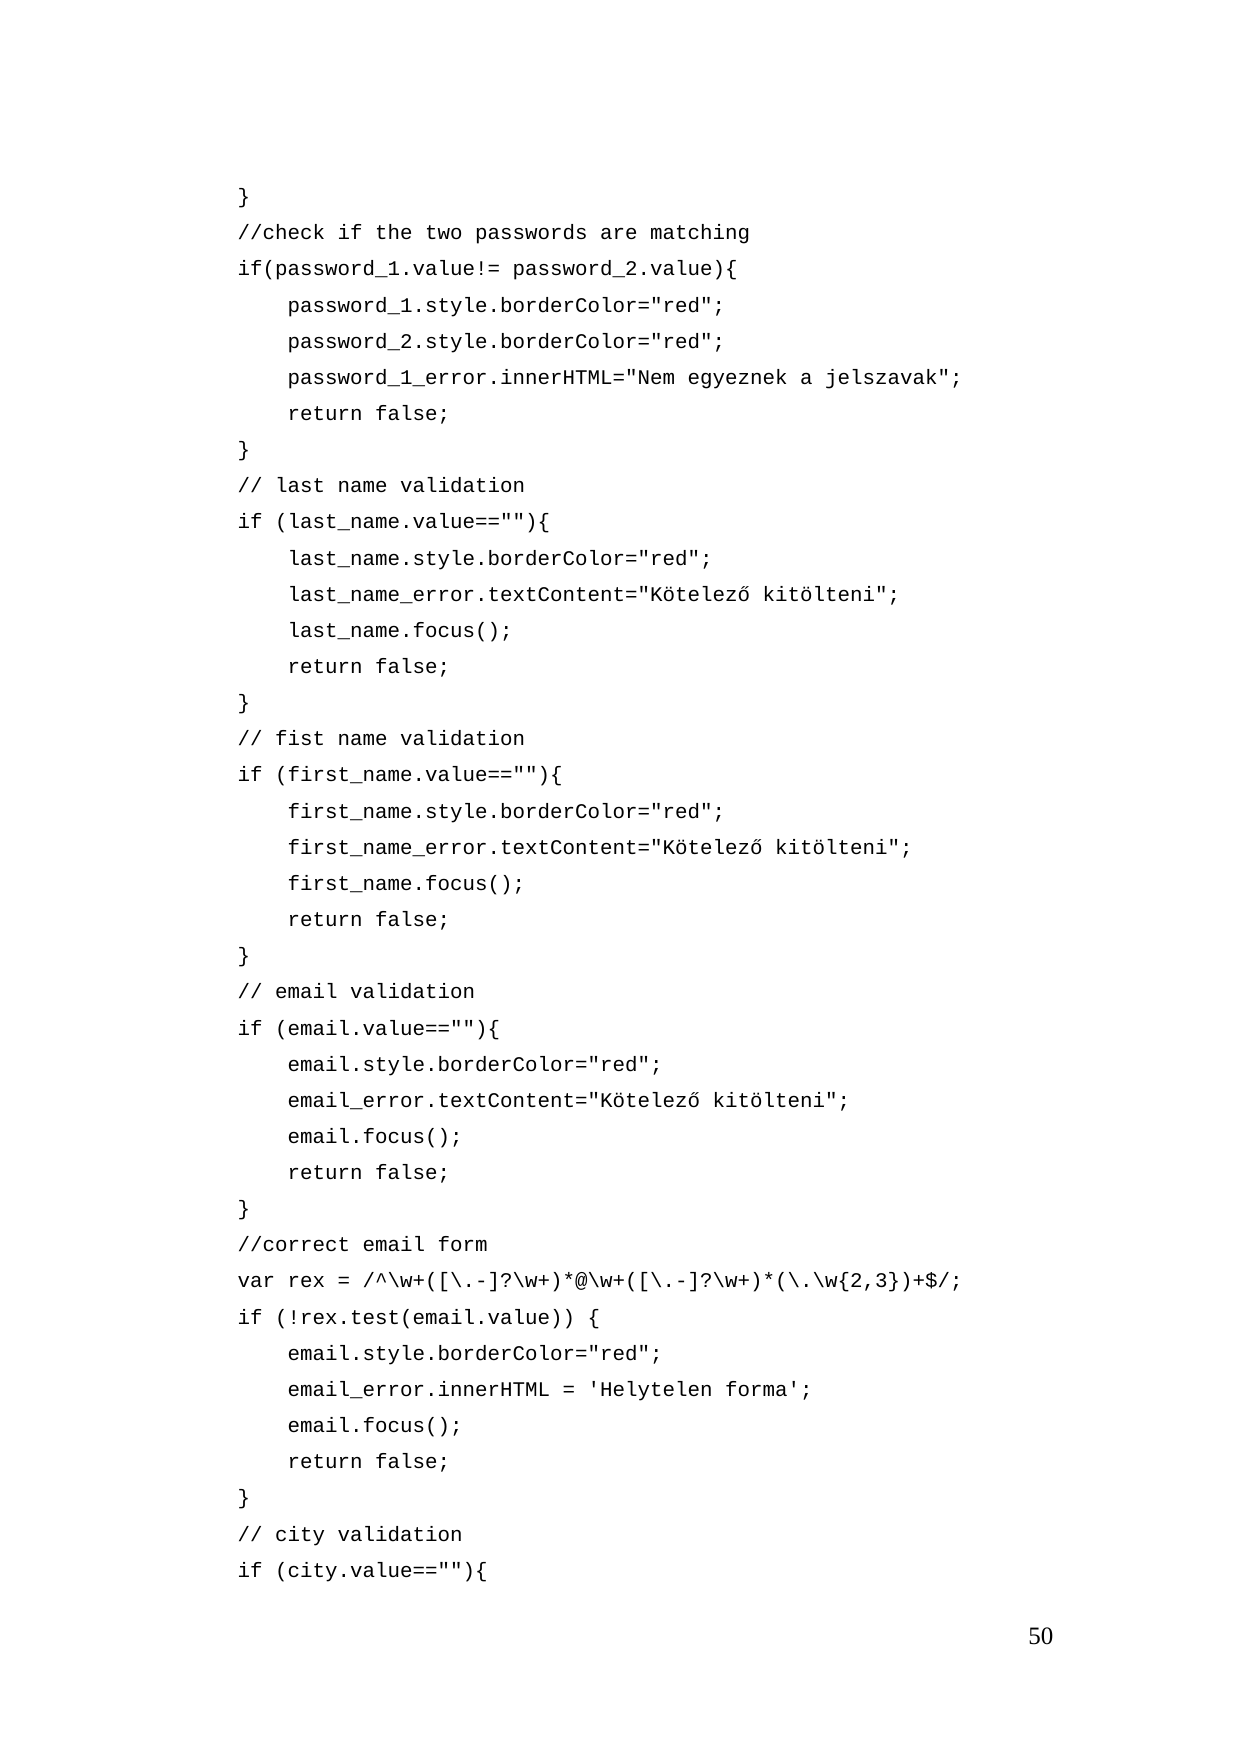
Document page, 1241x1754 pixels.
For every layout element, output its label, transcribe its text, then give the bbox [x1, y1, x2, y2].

text email.focus(); [187, 1415, 1053, 1439]
text first_name.style.borderColor="red"; [187, 801, 1053, 824]
text email.style.borderColor="red"; [187, 1343, 1053, 1366]
text return false; [187, 1162, 1053, 1186]
text var rex = /^\w+([\.-]?\w+)*@\w+([\.-]?\w+)*(\.\w{2,3})+$/; [187, 1271, 1053, 1294]
text } [187, 186, 1053, 210]
text email_error.innerHTML = 'Helytelen forma'; [187, 1379, 1053, 1403]
text // email validation [187, 981, 1053, 1005]
text //check if the two passwords are matching [187, 222, 1053, 246]
text if(password_1.value!= password_2.value){ [187, 258, 1053, 282]
text } [187, 439, 1053, 463]
text return false; [187, 656, 1053, 680]
text email.focus(); [187, 1126, 1053, 1149]
text first_name.focus(); [187, 873, 1053, 897]
text password_2.style.borderColor="red"; [187, 331, 1053, 354]
text if (first_name.value==""){ [187, 764, 1053, 788]
text //correct email form [187, 1234, 1053, 1258]
text return false; [187, 1451, 1053, 1475]
text return false; [187, 403, 1053, 427]
text if (!rex.test(email.value)) { [187, 1307, 1053, 1330]
text email_error.textContent="Kötelező kitölteni"; [187, 1090, 1053, 1113]
text return false; [187, 909, 1053, 933]
text password_1.style.borderColor="red"; [187, 294, 1053, 318]
text } [187, 692, 1053, 716]
text } [187, 1198, 1053, 1222]
text last_name.focus(); [187, 620, 1053, 643]
text email.style.borderColor="red"; [187, 1054, 1053, 1077]
text if (last_name.value==""){ [187, 511, 1053, 535]
text if (email.value==""){ [187, 1017, 1053, 1041]
text last_name.style.borderColor="red"; [187, 548, 1053, 571]
text // city validation [187, 1523, 1053, 1547]
text // fist name validation [187, 728, 1053, 752]
text last_name_error.textContent="Kötelező kitölteni"; [187, 584, 1053, 607]
text first_name_error.textContent="Kötelező kitölteni"; [187, 837, 1053, 860]
text if (city.value==""){ [187, 1560, 1053, 1583]
text password_1_error.innerHTML="Nem egyeznek a jelszavak"; [187, 367, 1053, 391]
text } [187, 1487, 1053, 1511]
text } [187, 945, 1053, 969]
text // last name validation [187, 475, 1053, 499]
